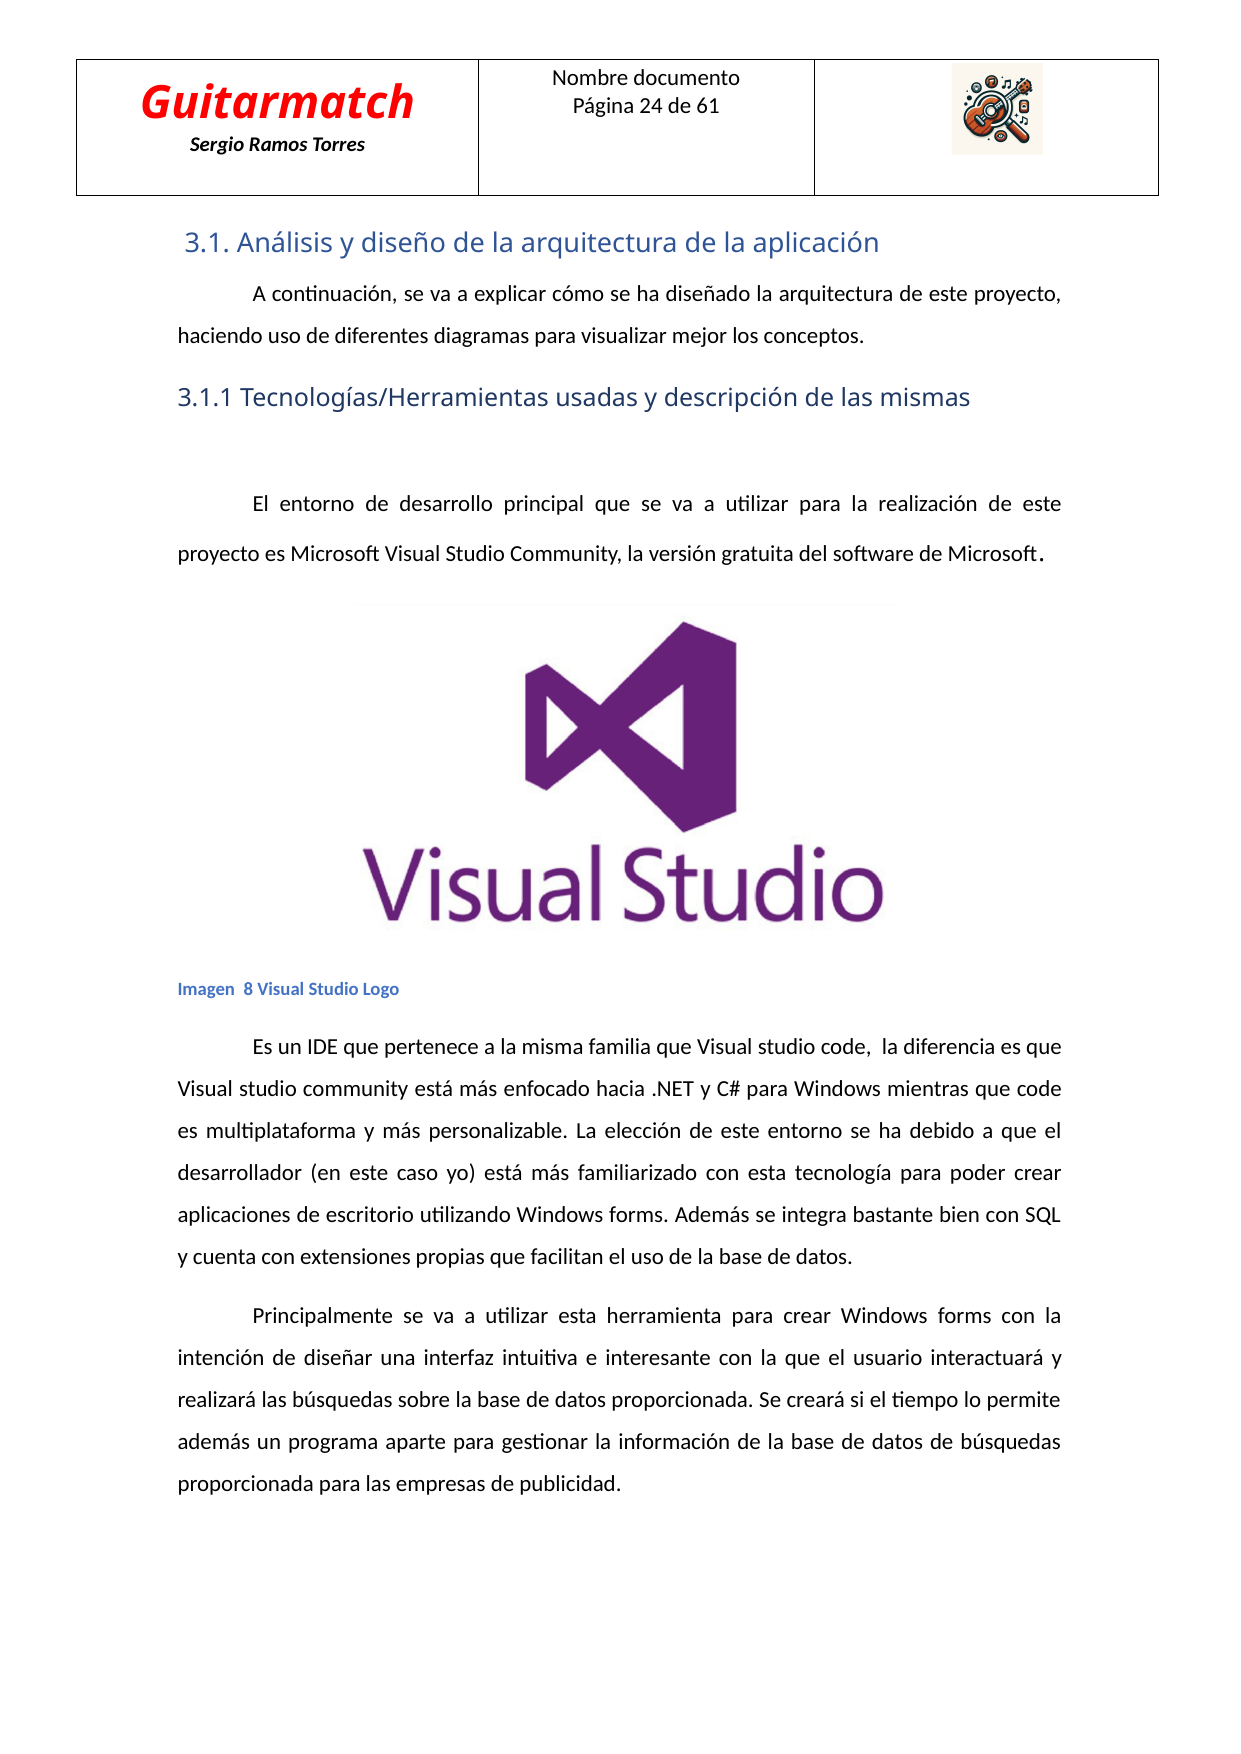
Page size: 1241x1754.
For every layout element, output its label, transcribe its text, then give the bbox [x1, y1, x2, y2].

text Imagen 8 Visual Studio Logo [177, 977, 1063, 1000]
subtitle 3.1.1 Tecnologías/Herramientas usadas y descripción de las mismas [177, 380, 1063, 414]
text Es un IDE que pertenece a la misma familia que Visual studio code, la diferencia es que Visual studio community está más enfocado hacia .NET y C# para Windows mientras que code es multiplataforma y más personalizable. La elección de este entorno se ha debido a que el desarrollador (en este caso yo) está más familiarizado con esta tecnología para poder crear aplicaciones de escritorio utilizando Windows forms. Además se integra bastante bien con SQL y cuenta con extensiones propias que facilitan el uso de la base de datos. [177, 1032, 1063, 1270]
text A continuación, se va a explicar cómo se ha diseñado la arquitectura de este proyecto, haciendo uso de diferentes diagramas para visualizar mejor los conceptos. [177, 279, 1063, 349]
subtitle 3.1. Análisis y diseño de la arquitectura de la aplicación [177, 224, 1063, 261]
picture [177, 602, 1063, 947]
picture [951, 63, 1043, 155]
text El entorno de desarrollo principal que se va a utilizar para la realización de este proyecto es Microsoft Visual Studio Community, la versión gratuita del software de Microsoft. [177, 489, 1063, 568]
text Principalmente se va a utilizar esta herramienta para crear Windows forms con la intención de diseñar una interfaz intuitiva e interesante con la que el usuario interactuará y realizará las búsquedas sobre la base de datos proporcionada. Se creará si el tiempo lo permite además un programa aparte para gestionar la información de la base de datos de búsquedas proporcionada para las empresas de publicidad. [177, 1301, 1063, 1497]
